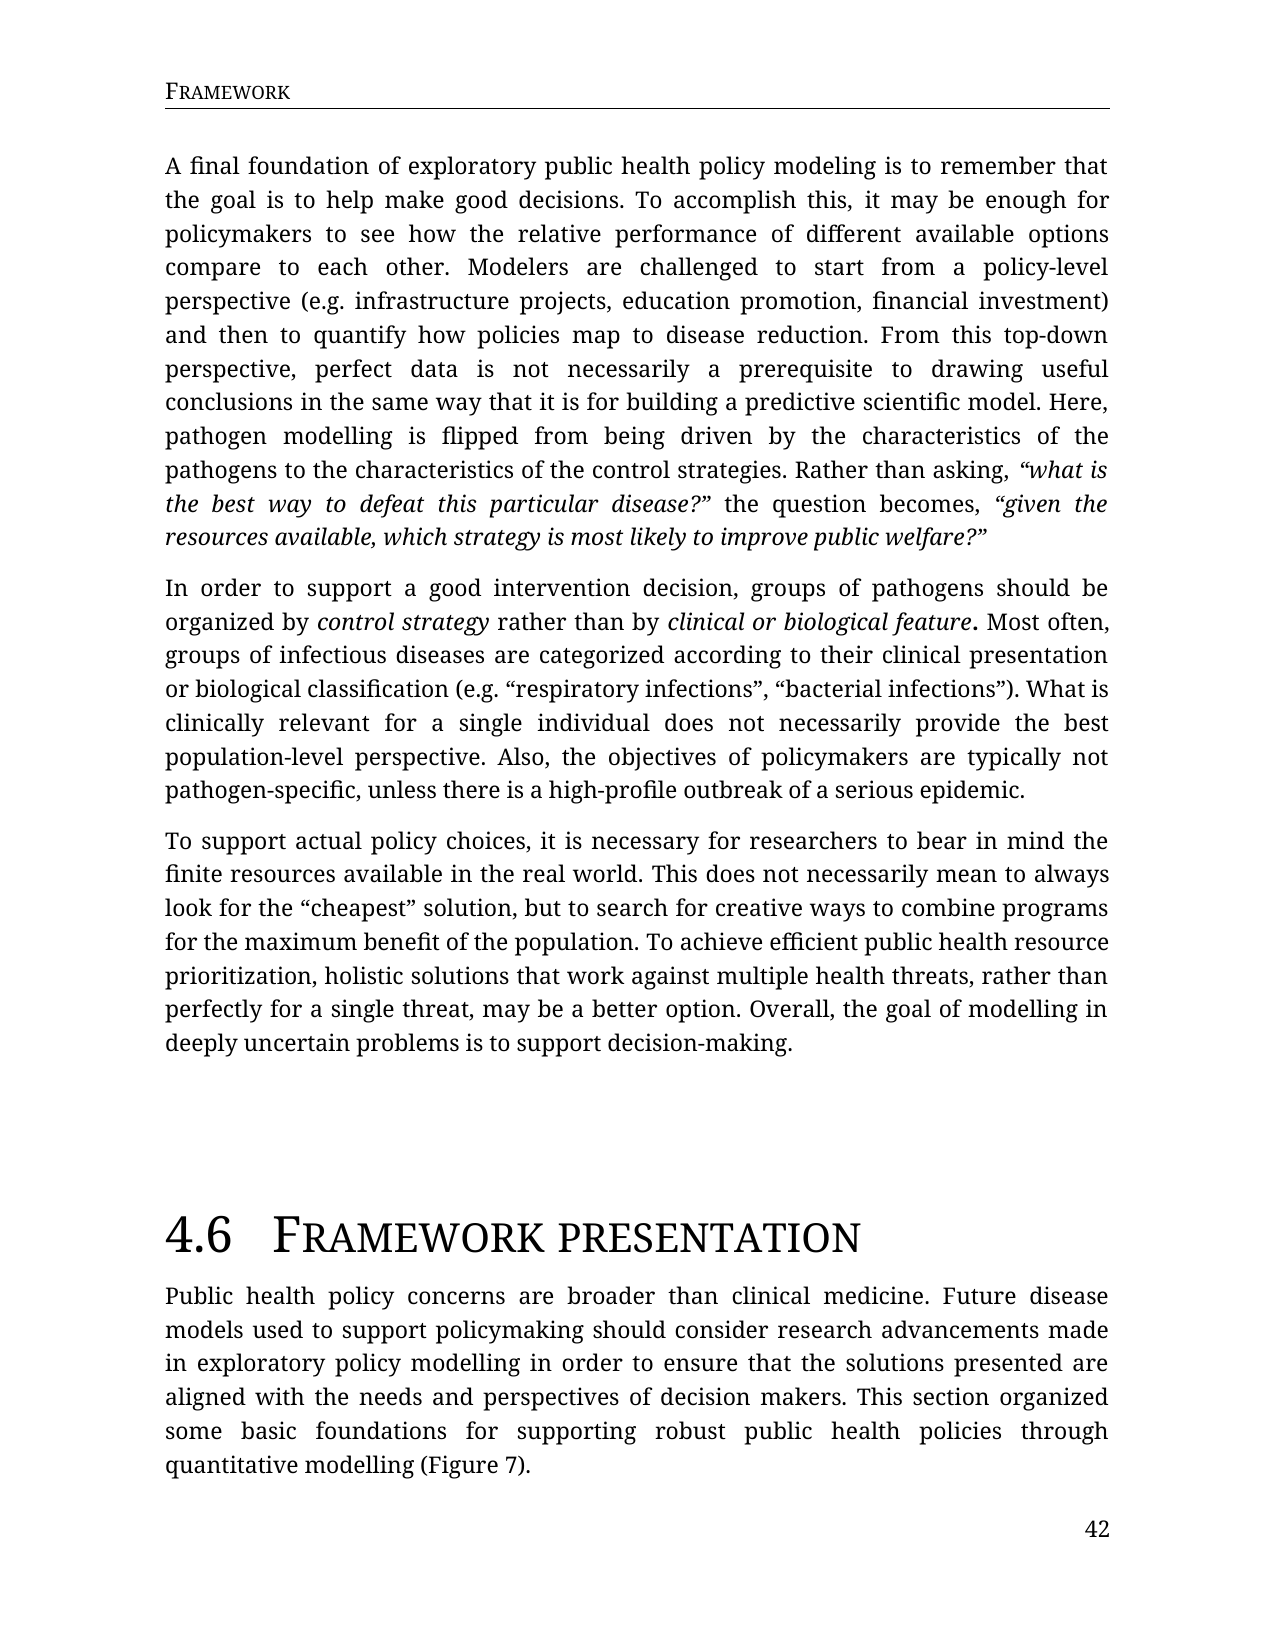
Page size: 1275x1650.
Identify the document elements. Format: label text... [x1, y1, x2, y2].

text In order to support a good intervention decision, groups of pathogens should be organized by control strategy rather than by clinical or biological feature. Most often, groups of infectious diseases are categorized according to their clinical presentation or biological classification (e.g. “respiratory infections”, “bacterial infections”). What is clinically relevant for a single individual does not necessarily provide the best population-level perspective. Also, the objectives of policymakers are typically not pathogen-specific, unless there is a high-profile outbreak of a serious epidemic. [165, 572, 1110, 805]
text A final foundation of exploratory public health policy modeling is to remember that the goal is to help make good decisions. To accomplish this, it may be enough for policymakers to see how the relative performance of different available options compare to each other. Modelers are challenged to start from a policy-level perspective (e.g. infrastructure projects, education promotion, financial investment) and then to quantify how policies map to disease reduction. From this top-down perspective, perfect data is not necessarily a prerequisite to drawing useful conclusions in the same way that it is for building a predictive scientific model. Here, pathogen modelling is flipped from being driven by the characteristics of the pathogens to the characteristics of the control strategies. Rather than asking, “what is the best way to defeat this particular disease?” the question becomes, “given the resources available, which strategy is most likely to improve public welfare?” [165, 150, 1110, 552]
text Public health policy concerns are broader than clinical medicine. Future disease models used to support policymaking should consider research advancements made in exploratory policy modelling in order to ensure that the solutions presented are aligned with the needs and perspectives of decision makers. This section organized some basic foundations for supporting robust public health policies through quantitative modelling (Figure 7). [165, 1280, 1110, 1480]
subtitle Framework presentation [165, 1199, 1110, 1267]
text To support actual policy choices, it is necessary for researchers to bear in mind the finite resources available in the real world. This does not necessarily mean to always look for the “cheapest” solution, but to search for creative ways to combine programs for the maximum benefit of the population. To achieve efficient public health resource prioritization, holistic solutions that work against multiple health threats, rather than perfectly for a single threat, may be a better option. Overall, the goal of modelling in deeply uncertain problems is to support decision-making. [165, 824, 1110, 1058]
